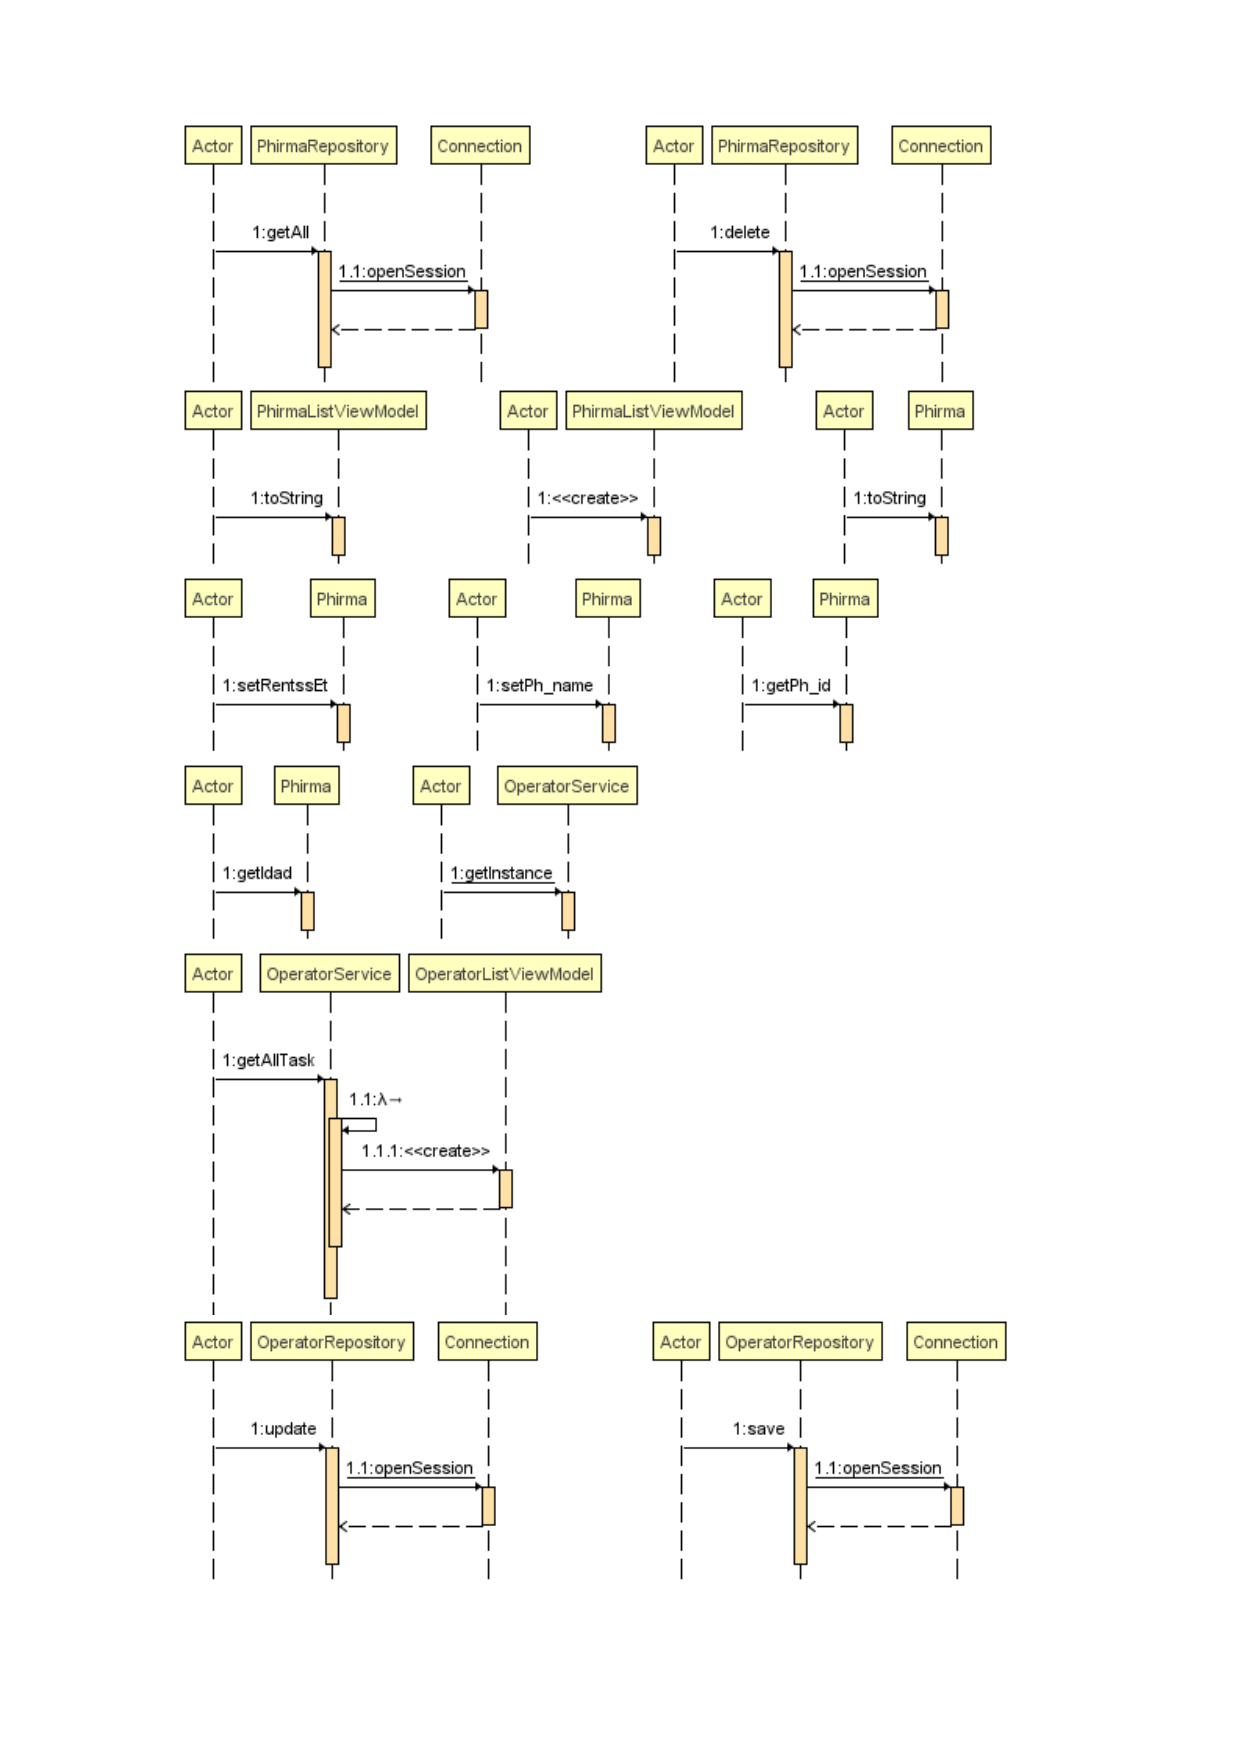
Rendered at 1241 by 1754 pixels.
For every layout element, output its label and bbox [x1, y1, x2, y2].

picture [177, 118, 1115, 1581]
